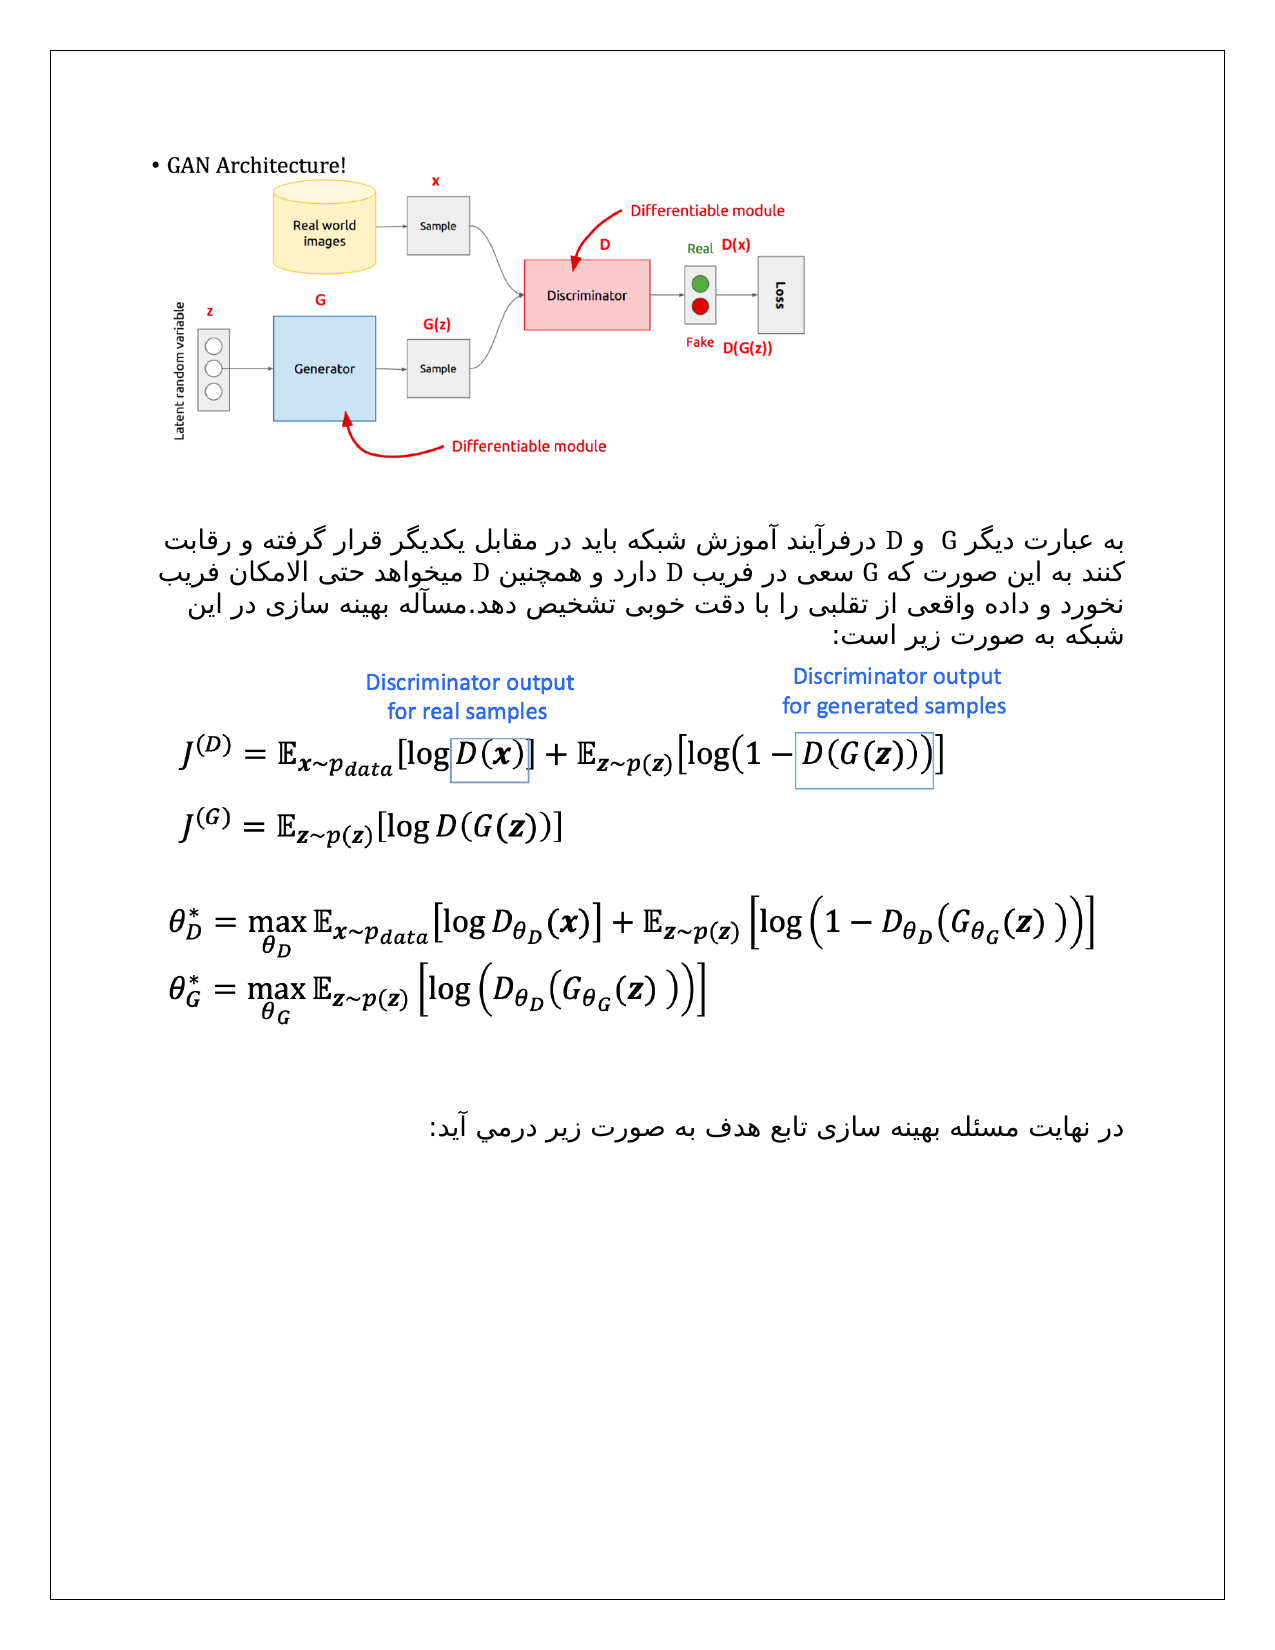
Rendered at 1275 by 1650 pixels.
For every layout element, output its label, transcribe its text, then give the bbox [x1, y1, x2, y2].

picture [150, 651, 1125, 1080]
text به عبارت دیگر G و D درفرآیند آموزش شبکه باید در مقابل یکدیگر قرار گرفته و رقابت کنند به این صورت که G سعی در فریب D دارد و همچنین D میخواهد حتی الامکان فریب نخورد و داده واقعی از تقلبی را با دقت خوبی تشخیص دهد.مسآله بهینه سازی در این شبکه به صورت زیر است: [150, 524, 1125, 651]
text در نهایت مسئله بهینه سازی تابع هدف به صورت زیر درمي آید: [150, 1111, 1125, 1143]
picture [150, 150, 813, 462]
